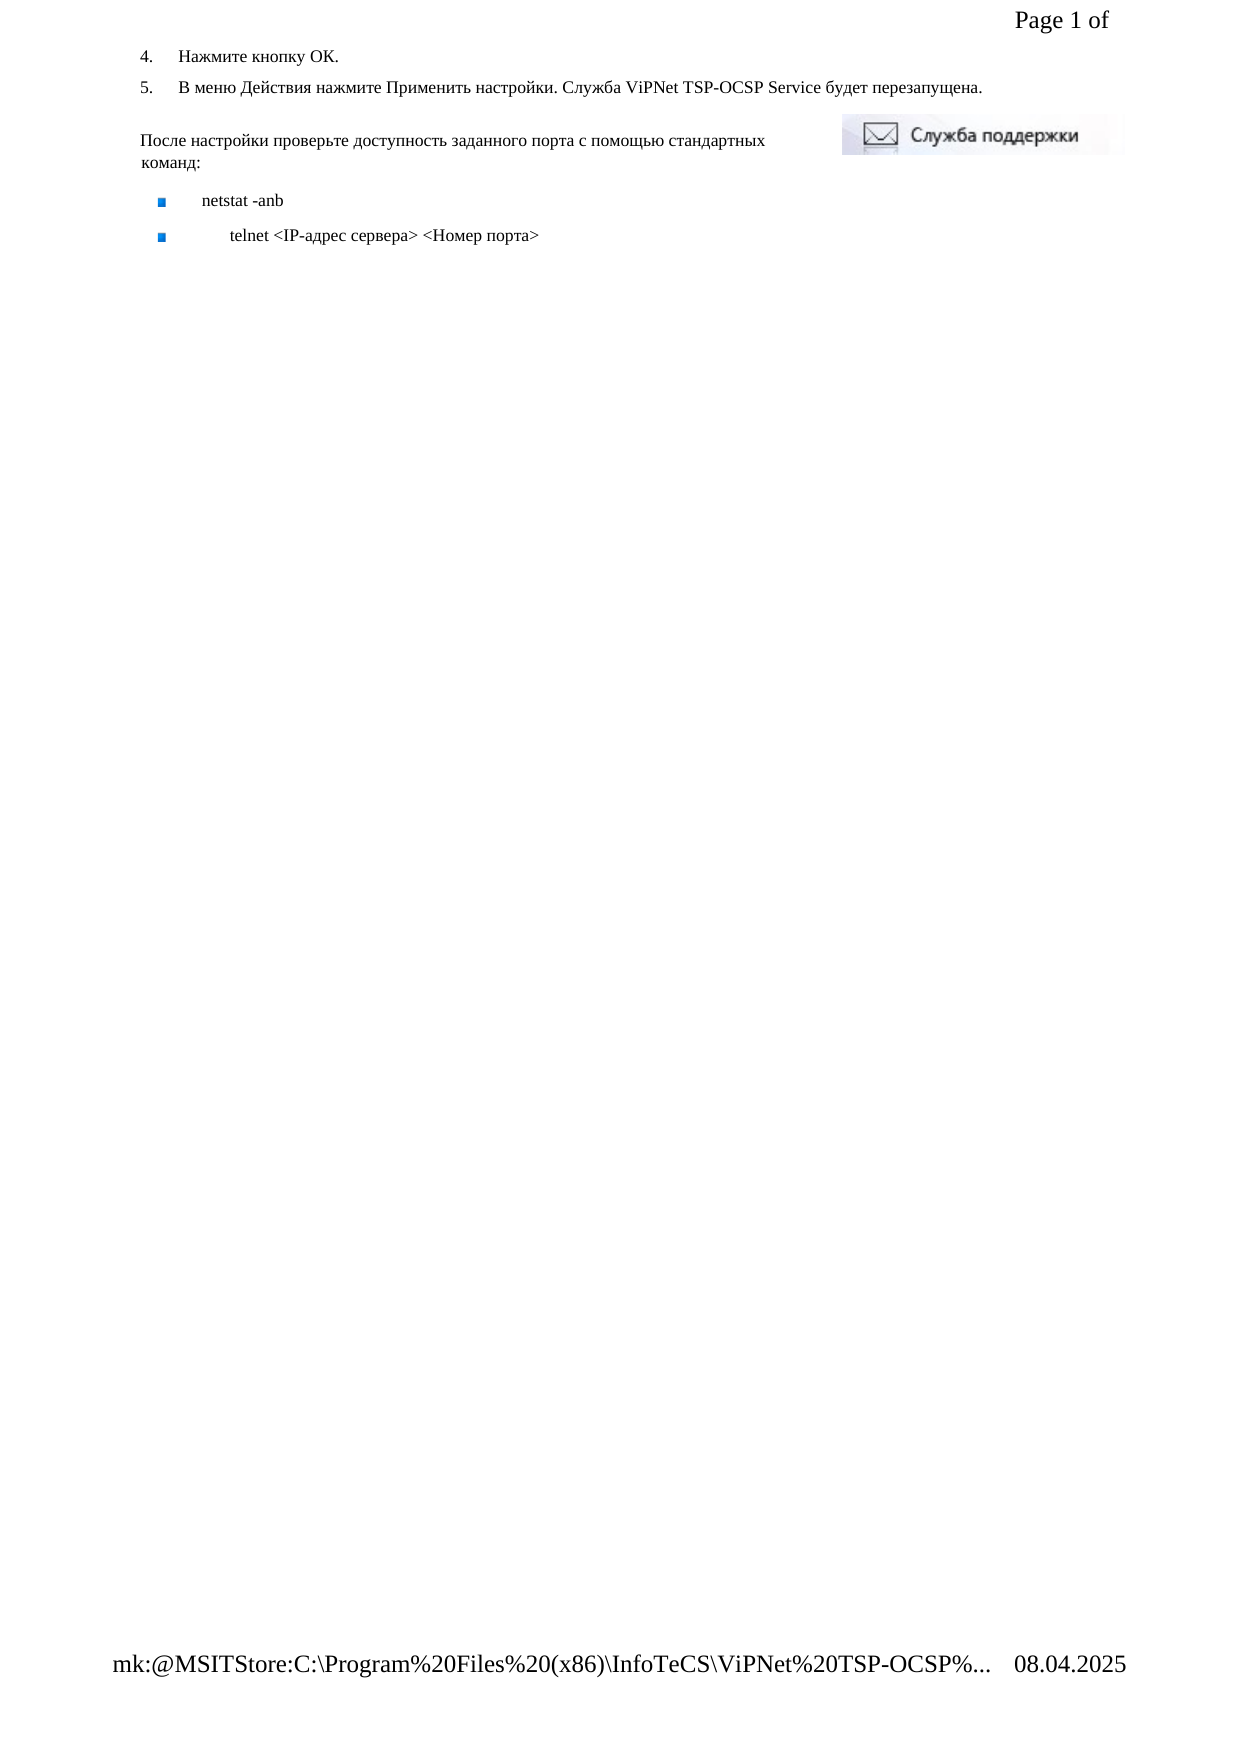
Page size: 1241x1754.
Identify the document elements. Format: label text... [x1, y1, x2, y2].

list Нажмите кнопку ОК. [140, 46, 1080, 66]
picture [842, 114, 1125, 155]
text telnet <IP-адрес сервера> <Номер порта> [112, 225, 1128, 253]
text netstat -anb [112, 190, 1128, 218]
text После настройки проверьте доступность заданного порта с помощью стандартных команд: [140, 129, 1080, 173]
list В меню Действия нажмите Применить настройки. Служба ViPNet TSP-OCSP Service будет перезапущена. [140, 77, 1080, 97]
picture [157, 190, 166, 207]
picture [157, 225, 166, 242]
